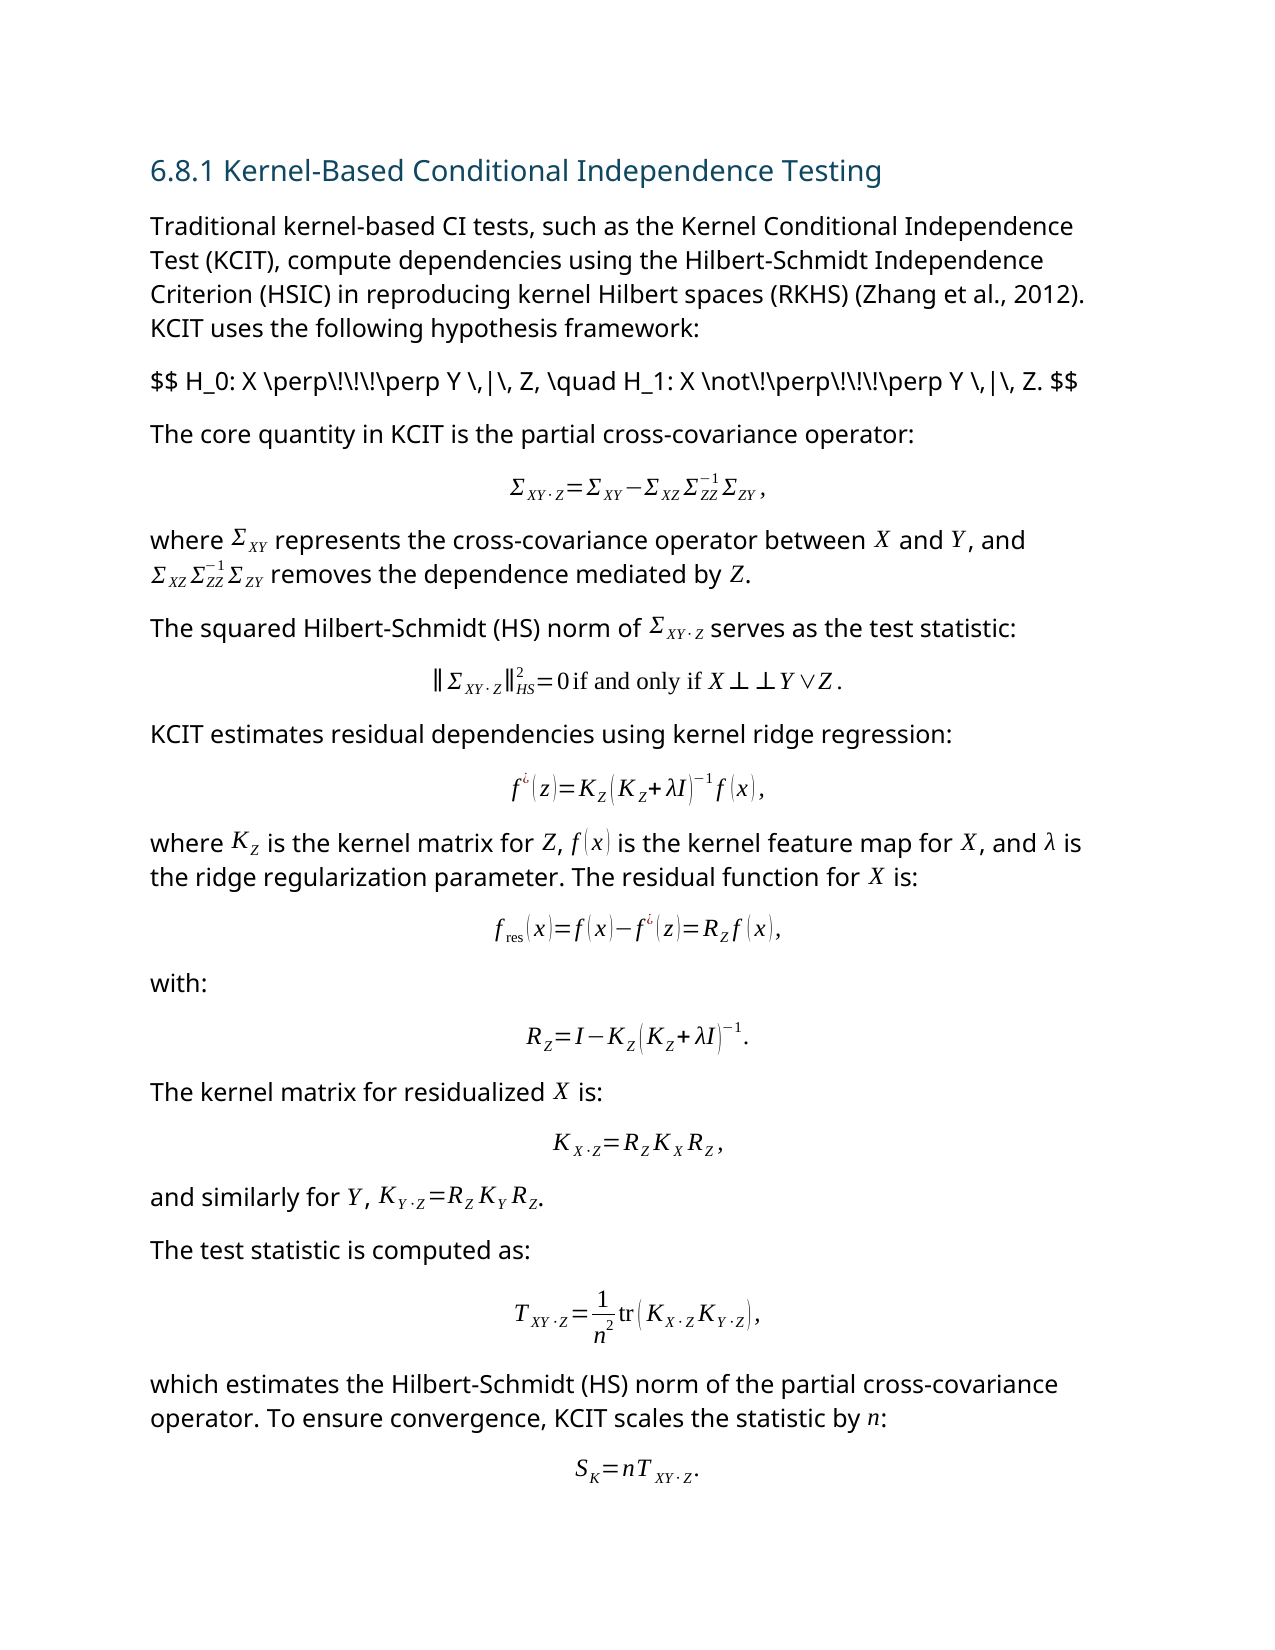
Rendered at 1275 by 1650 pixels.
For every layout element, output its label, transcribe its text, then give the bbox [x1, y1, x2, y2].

text where is the kernel matrix for , is the kernel feature map for , and is the ridge regularization parameter. The residual function for is: [150, 826, 1125, 894]
text The test statistic is computed as: [150, 1233, 1125, 1267]
text Traditional kernel-based CI tests, such as the Kernel Conditional Independence Test (KCIT), compute dependencies using the Hilbert-Schmidt Independence Criterion (HSIC) in reproducing kernel Hilbert spaces (RKHS) (Zhang et al., 2012). KCIT uses the following hypothesis framework: [150, 208, 1125, 345]
text $$ H_0: X \perp\!\!\!\perp Y \,|\, Z, \quad H_1: X \not\!\perp\!\!\!\perp Y \,|\, Z. $$ [150, 363, 1125, 397]
text The kernel matrix for residualized is: [150, 1074, 1125, 1108]
text KCIT estimates residual dependencies using kernel ridge regression: [150, 717, 1125, 751]
text The squared Hilbert-Schmidt (HS) norm of serves as the test statistic: [150, 610, 1125, 644]
subtitle 6.8.1 Kernel-Based Conditional Independence Testing [150, 150, 1125, 190]
text and similarly for , . [150, 1180, 1125, 1214]
text which estimates the Hilbert-Schmidt (HS) norm of the partial cross-covariance operator. To ensure convergence, KCIT scales the statistic by : [150, 1367, 1125, 1435]
text with: [150, 965, 1125, 999]
text where represents the cross-covariance operator between and , and removes the dependence mediated by . [150, 523, 1125, 592]
text The core quantity in KCIT is the partial cross-covariance operator: [150, 416, 1125, 450]
